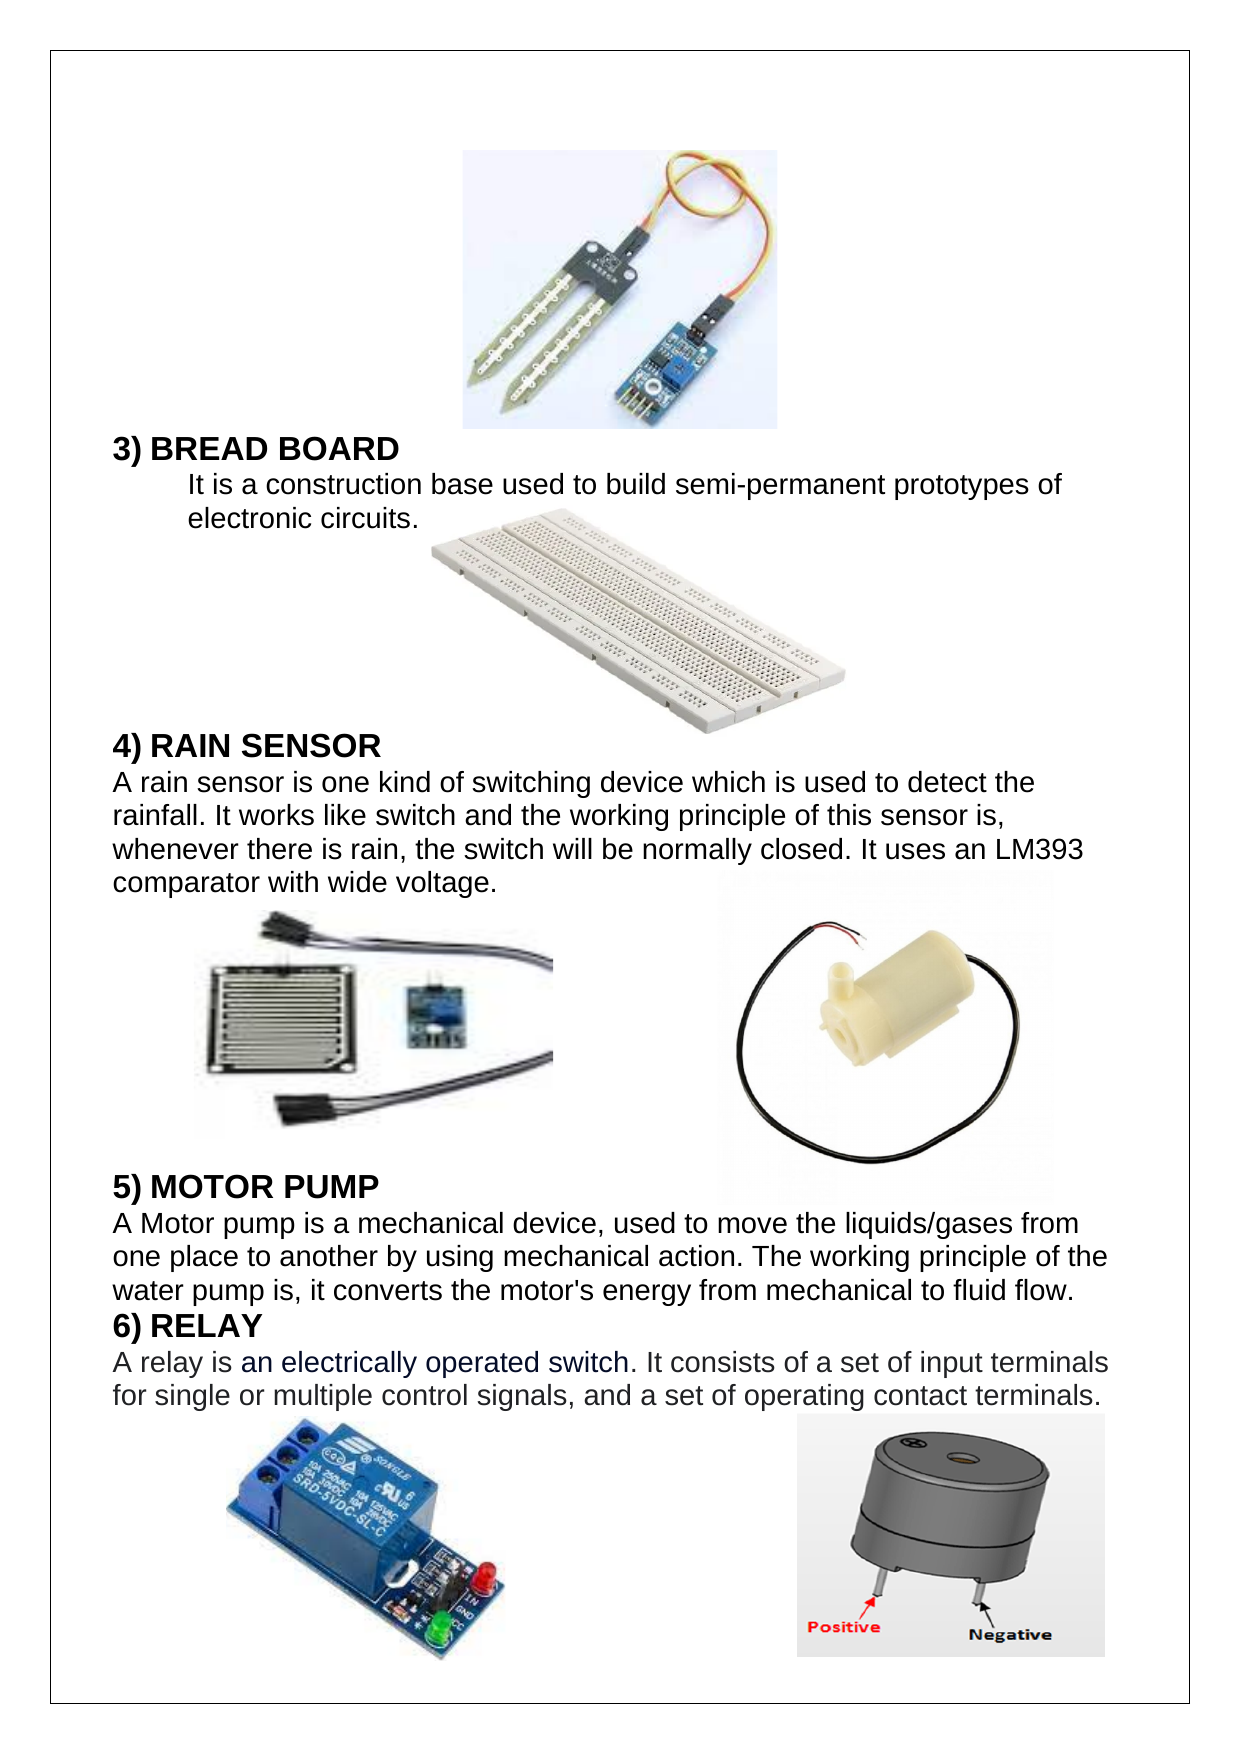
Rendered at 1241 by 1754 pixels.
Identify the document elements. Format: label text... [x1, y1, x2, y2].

list RAIN SENSOR [112, 726, 1128, 765]
text A rain sensor is one kind of switching device which is used to detect the rainfall. It works like switch and the working principle of this sensor is, whenever there is rain, the switch will be normally closed. It uses an LM393 comparator with wide voltage. [112, 765, 1128, 899]
text It is a construction base used to build semi-permanent prototypes of electronic circuits. [187, 467, 1128, 534]
list BREAD BOARD [112, 429, 1128, 467]
list RELAY [112, 1306, 1128, 1345]
text A Motor pump is a mechanical device, used to move the liquids/gases from one place to another by using mechanical action. The working principle of the water pump is, it converts the motor's energy from mechanical to fluid flow. [112, 1206, 1128, 1306]
picture [462, 150, 778, 429]
picture [430, 504, 848, 738]
list MOTOR PUMP [112, 1167, 1128, 1206]
picture [193, 910, 554, 1139]
picture [226, 1416, 507, 1661]
picture [717, 870, 1054, 1205]
text A relay is an electrically operated switch. It consists of a set of input terminals for single or multiple control signals, and a set of operating contact terminals. [112, 1345, 1128, 1412]
picture [795, 1412, 1106, 1658]
